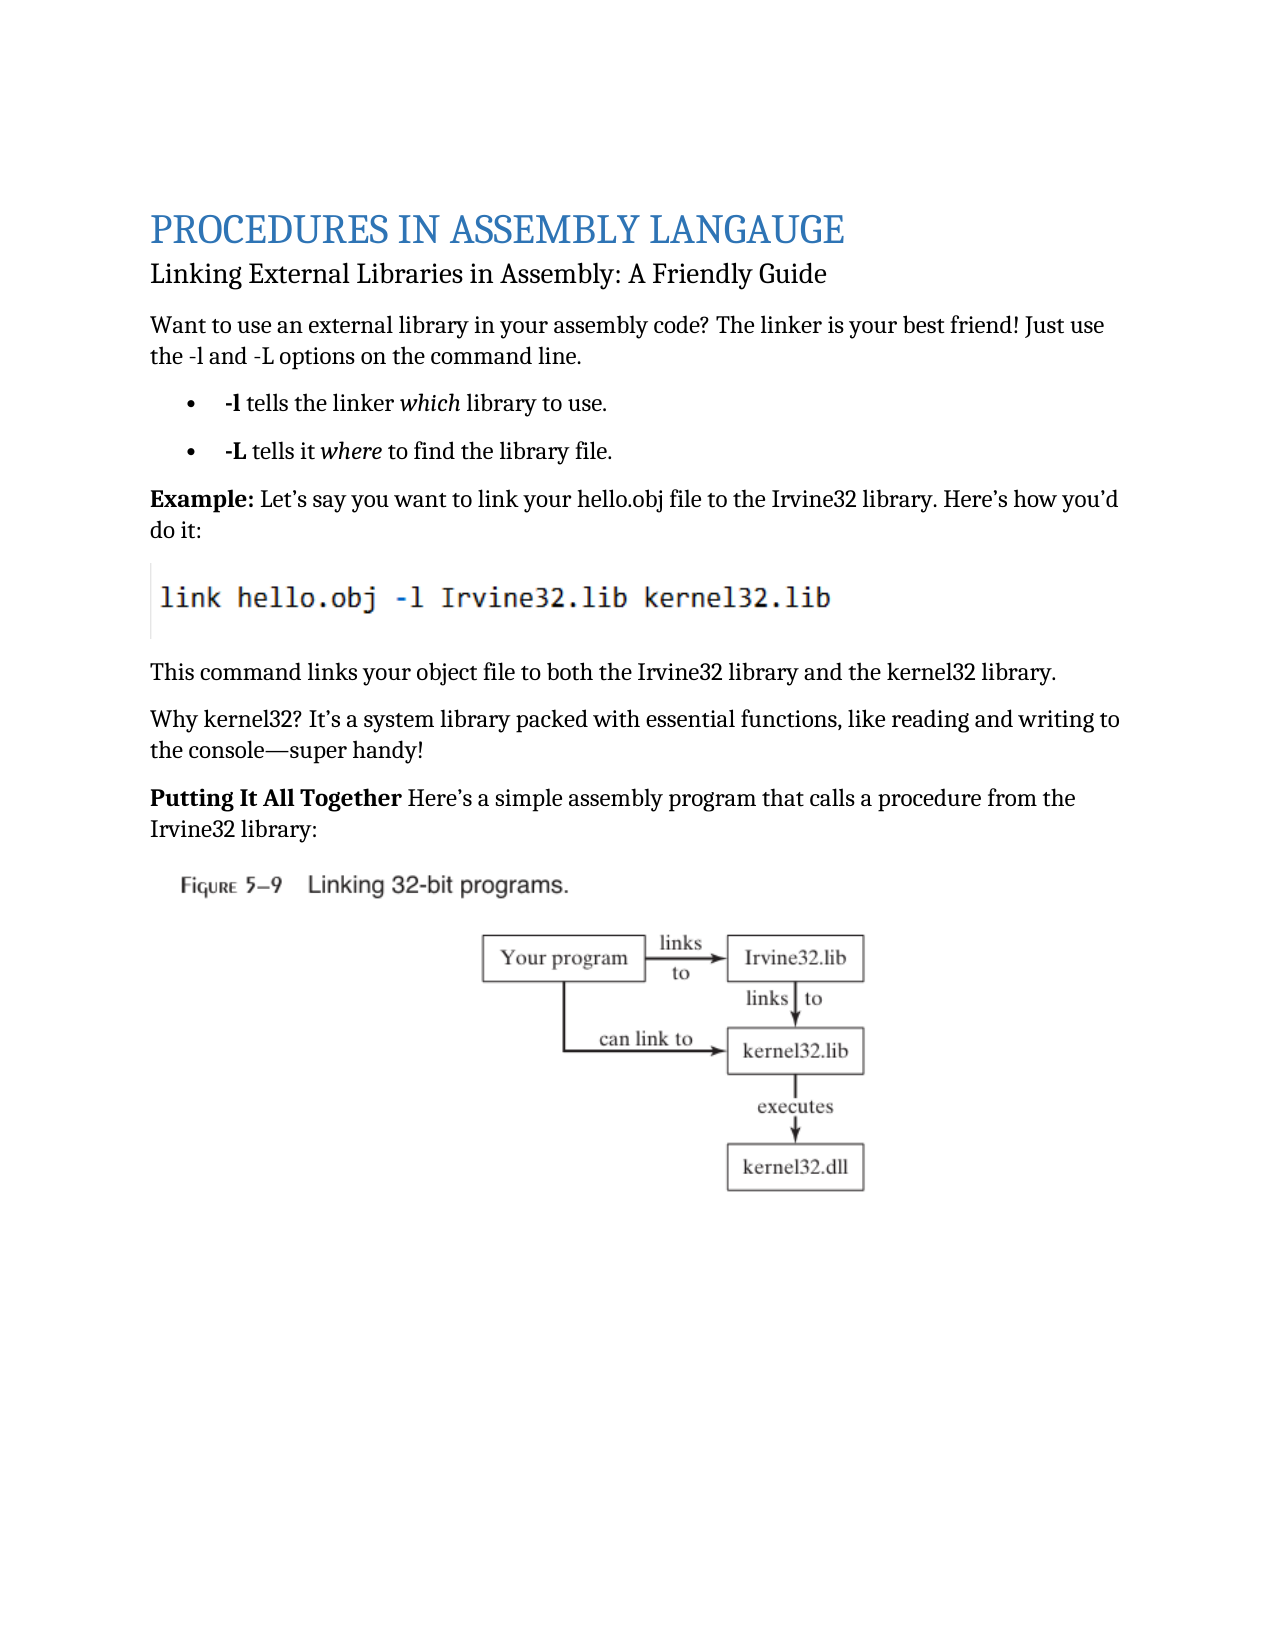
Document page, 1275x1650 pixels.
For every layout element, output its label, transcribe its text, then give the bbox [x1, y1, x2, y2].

list -L tells it where to find the library file. [187, 437, 1125, 466]
text PROCEDURES IN ASSEMBLY LANGAUGE [150, 206, 1125, 254]
list -l tells the linker which library to use. [187, 389, 1125, 418]
picture [150, 563, 922, 639]
text Want to use an external library in your assembly code? The linker is your best friend! Just use the -l and -L options on the command line. [150, 311, 1125, 370]
text Why kernel32? It’s a system library packed with essential functions, like reading and writing to the console—super handy! [150, 705, 1125, 765]
picture [155, 862, 1023, 1205]
text Putting It All Together Here’s a simple assembly program that calls a procedure from the Irvine32 library: [150, 784, 1125, 844]
text Example: Let’s say you want to link your hello.obj file to the Irvine32 library. Here’s how you’d do it: [150, 485, 1125, 544]
text This command links your object file to both the Irvine32 library and the kernel32 library. [150, 657, 1125, 686]
text Linking External Libraries in Assembly: A Friendly Guide [150, 258, 1125, 291]
